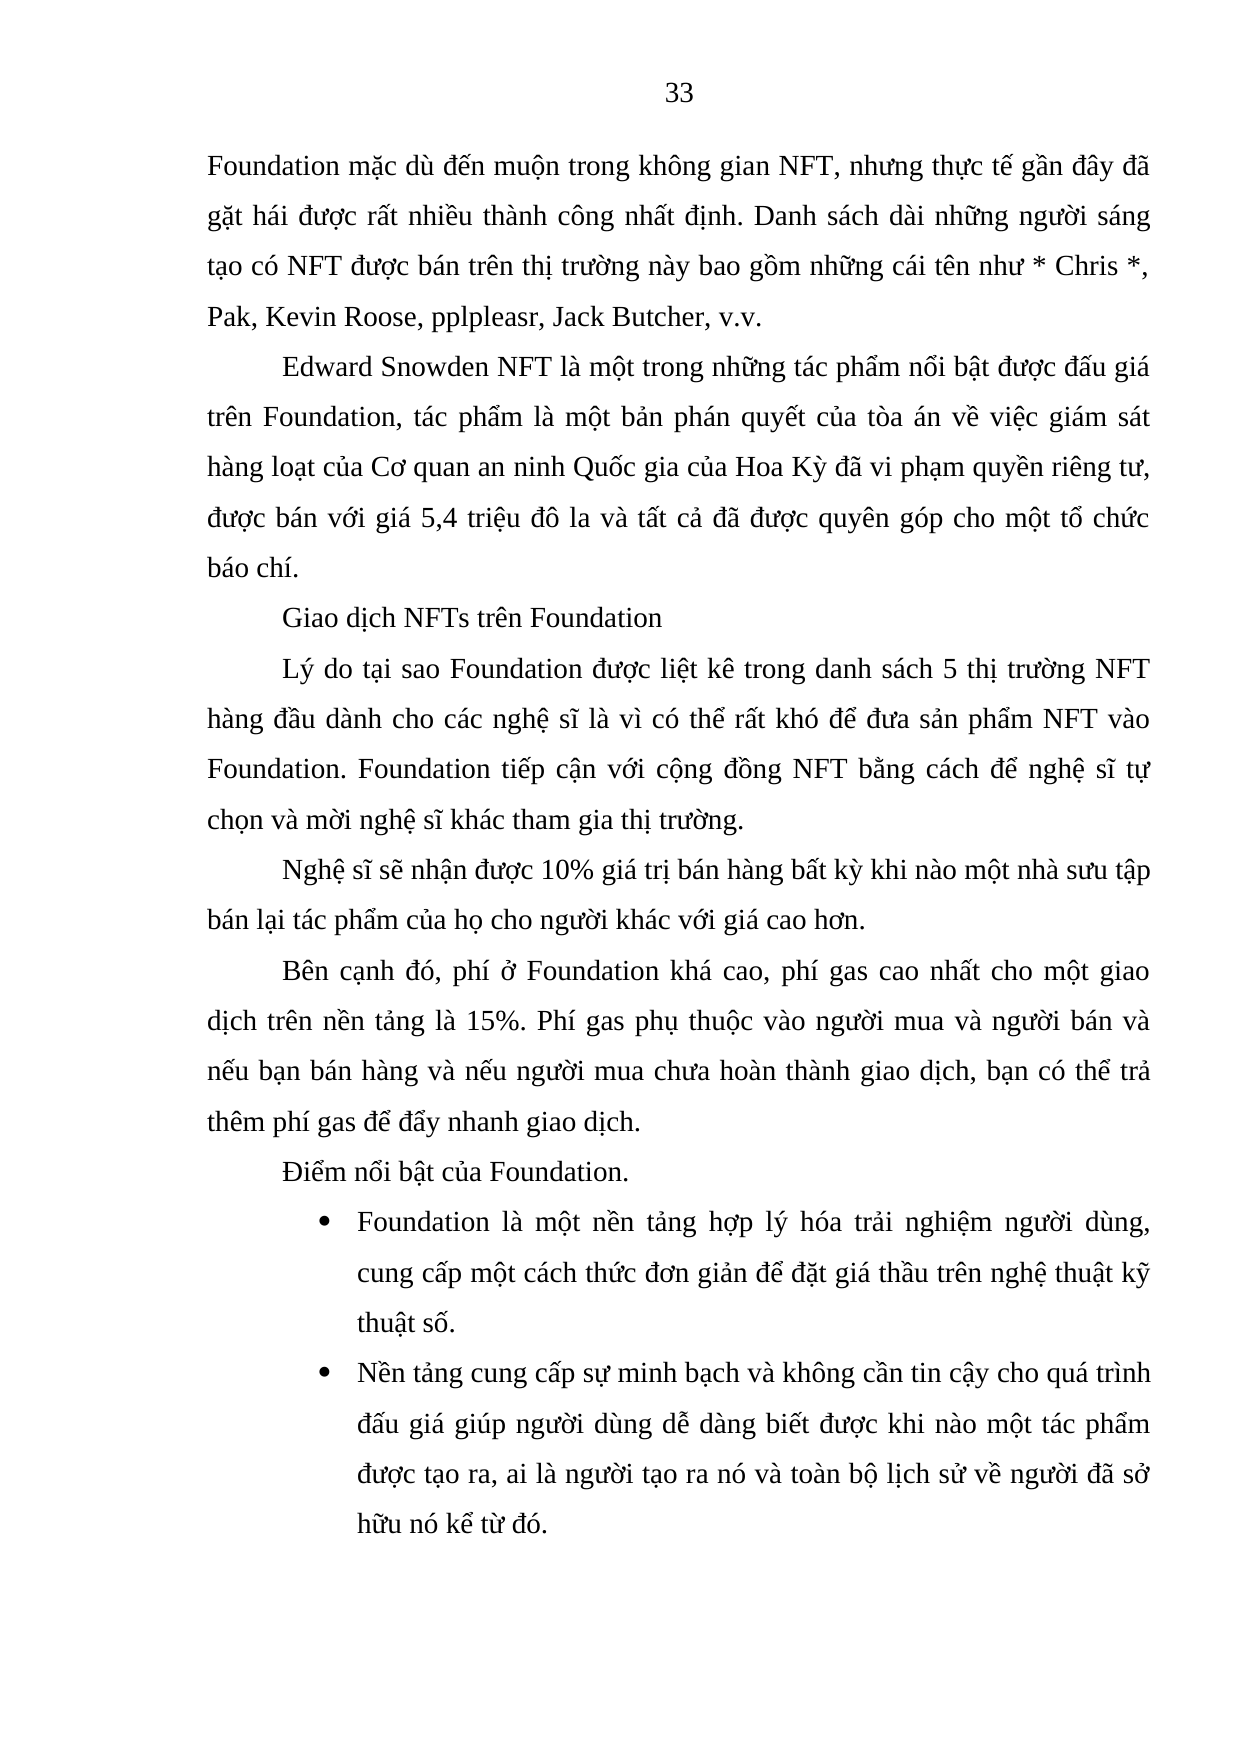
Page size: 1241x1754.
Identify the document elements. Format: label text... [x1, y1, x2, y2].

text Edward Snowden NFT là một trong những tác phẩm nổi bật được đấu giá trên Foundation, tác phẩm là một bản phán quyết của tòa án về việc giám sát hàng loạt của Cơ quan an ninh Quốc gia của Hoa Kỳ đã vi phạm quyền riêng tư, được bán với giá 5,4 triệu đô la và tất cả đã được quyên góp cho một tổ chức báo chí. [207, 349, 1152, 584]
text Nghệ sĩ sẽ nhận được 10% giá trị bán hàng bất kỳ khi nào một nhà sưu tập bán lại tác phẩm của họ cho người khác với giá cao hơn. [207, 852, 1152, 936]
text Lý do tại sao Foundation được liệt kê trong danh sách 5 thị trường NFT hàng đầu dành cho các nghệ sĩ là vì có thể rất khó để đưa sản phẩm NFT vào Foundation. Foundation tiếp cận với cộng đồng NFT bằng cách để nghệ sĩ tự chọn và mời nghệ sĩ khác tham gia thị trường. [207, 651, 1152, 835]
text Giao dịch NFTs trên Foundation [207, 601, 1152, 634]
text Điểm nổi bật của Foundation. [207, 1154, 1152, 1187]
list Nền tảng cung cấp sự minh bạch và không cần tin cậy cho quá trình đấu giá giúp người dùng dễ dàng biết được khi nào một tác phẩm được tạo ra, ai là người tạo ra nó và toàn bộ lịch sử về người đã sở hữu nó kể từ đó. [319, 1355, 1152, 1540]
list Foundation là một nền tảng hợp lý hóa trải nghiệm người dùng, cung cấp một cách thức đơn giản để đặt giá thầu trên nghệ thuật kỹ thuật số. [319, 1204, 1152, 1338]
text Bên cạnh đó, phí ở Foundation khá cao, phí gas cao nhất cho một giao dịch trên nền tảng là 15%. Phí gas phụ thuộc vào người mua và người bán và nếu bạn bán hàng và nếu người mua chưa hoàn thành giao dịch, bạn có thể trả thêm phí gas để đẩy nhanh giao dịch. [207, 953, 1152, 1137]
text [207, 148, 1152, 332]
